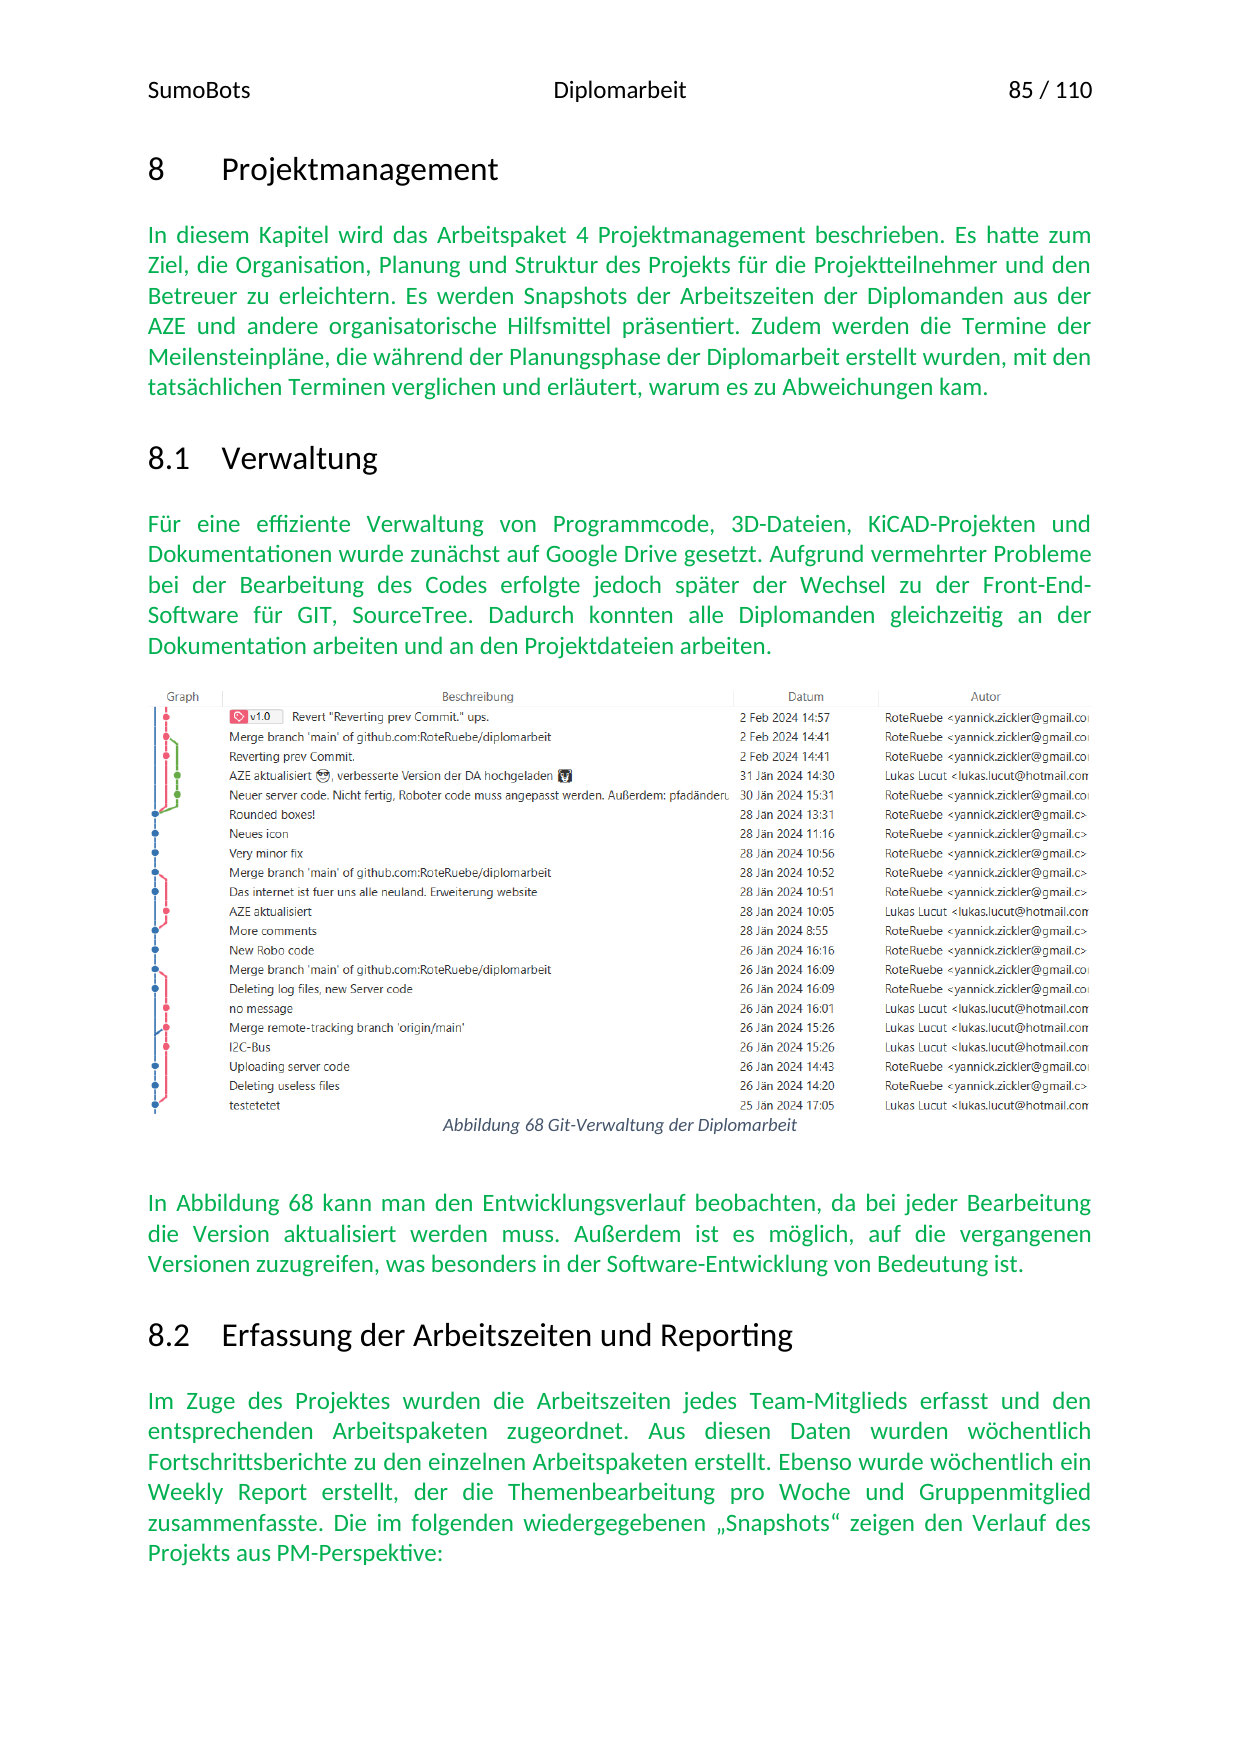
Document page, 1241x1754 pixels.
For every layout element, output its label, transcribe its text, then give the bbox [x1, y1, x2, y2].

subtitle Projektmanagement [148, 148, 1093, 188]
subtitle Erfassung der Arbeitszeiten und Reporting [148, 1314, 1093, 1354]
text In diesem Kapitel wird das Arbeitspaket 4 Projektmanagement beschrieben. Es hatte zum Ziel, die Organisation, Planung und Struktur des Projekts für die Projektteilnehmer und den Betreuer zu erleichtern. Es werden Snapshots der Arbeitszeiten der Diplomanden aus der AZE und andere organisatorische Hilfsmittel präsentiert. Zudem werden die Termine der Meilensteinpläne, die während der Planungsphase der Diplomarbeit erstellt wurden, mit den tatsächlichen Terminen verglichen und erläutert, warum es zu Abweichungen kam. [148, 219, 1093, 402]
subtitle Verwaltung [148, 437, 1093, 477]
picture [147, 691, 1093, 1114]
text Im Zuge des Projektes wurden die Arbeitszeiten jedes Team-Mitglieds erfasst und den entsprechenden Arbeitspaketen zugeordnet. Aus diesen Daten wurden wöchentlich Fortschrittsberichte zu den einzelnen Arbeitspaketen erstellt. Ebenso wurde wöchentlich ein Weekly Report erstellt, der die Themenbearbeitung pro Woche und Gruppenmitglied zusammenfasste. Die im folgenden wiedergegebenen „Snapshots“ zeigen den Verlauf des Projekts aus PM-Perspektive: [148, 1385, 1093, 1568]
text Für eine effiziente Verwaltung von Programmcode, 3D-Dateien, KiCAD-Projekten und Dokumentationen wurde zunächst auf Google Drive gesetzt. Aufgrund vermehrter Probleme bei der Bearbeitung des Codes erfolgte jedoch später der Wechsel zu der Front-End-Software für GIT, SourceTree. Dadurch konnten alle Diplomanden gleichzeitig an der Dokumentation arbeiten und an den Projektdateien arbeiten. [148, 508, 1093, 661]
